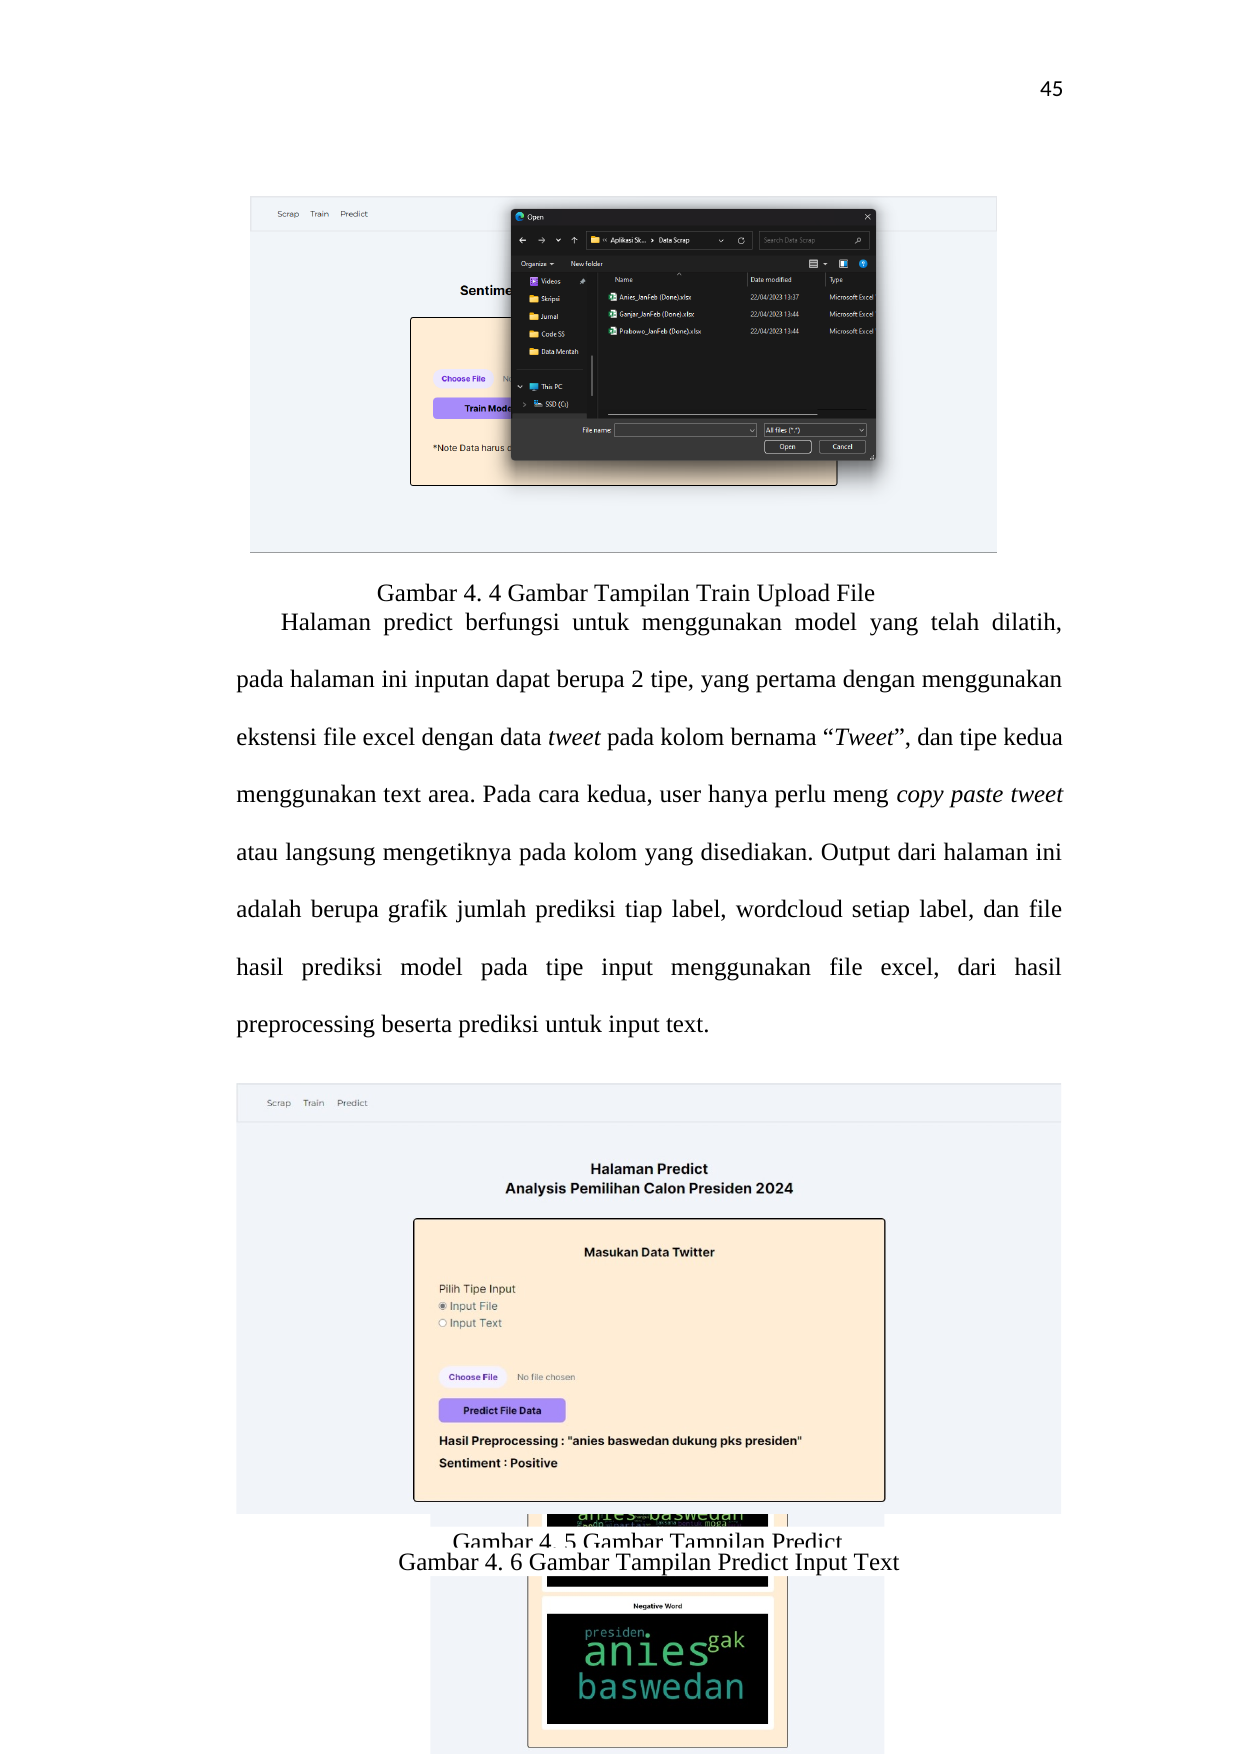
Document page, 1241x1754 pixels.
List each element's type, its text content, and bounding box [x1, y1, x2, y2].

picture [236, 1083, 1062, 1526]
picture [250, 196, 997, 553]
picture [430, 1577, 885, 1754]
